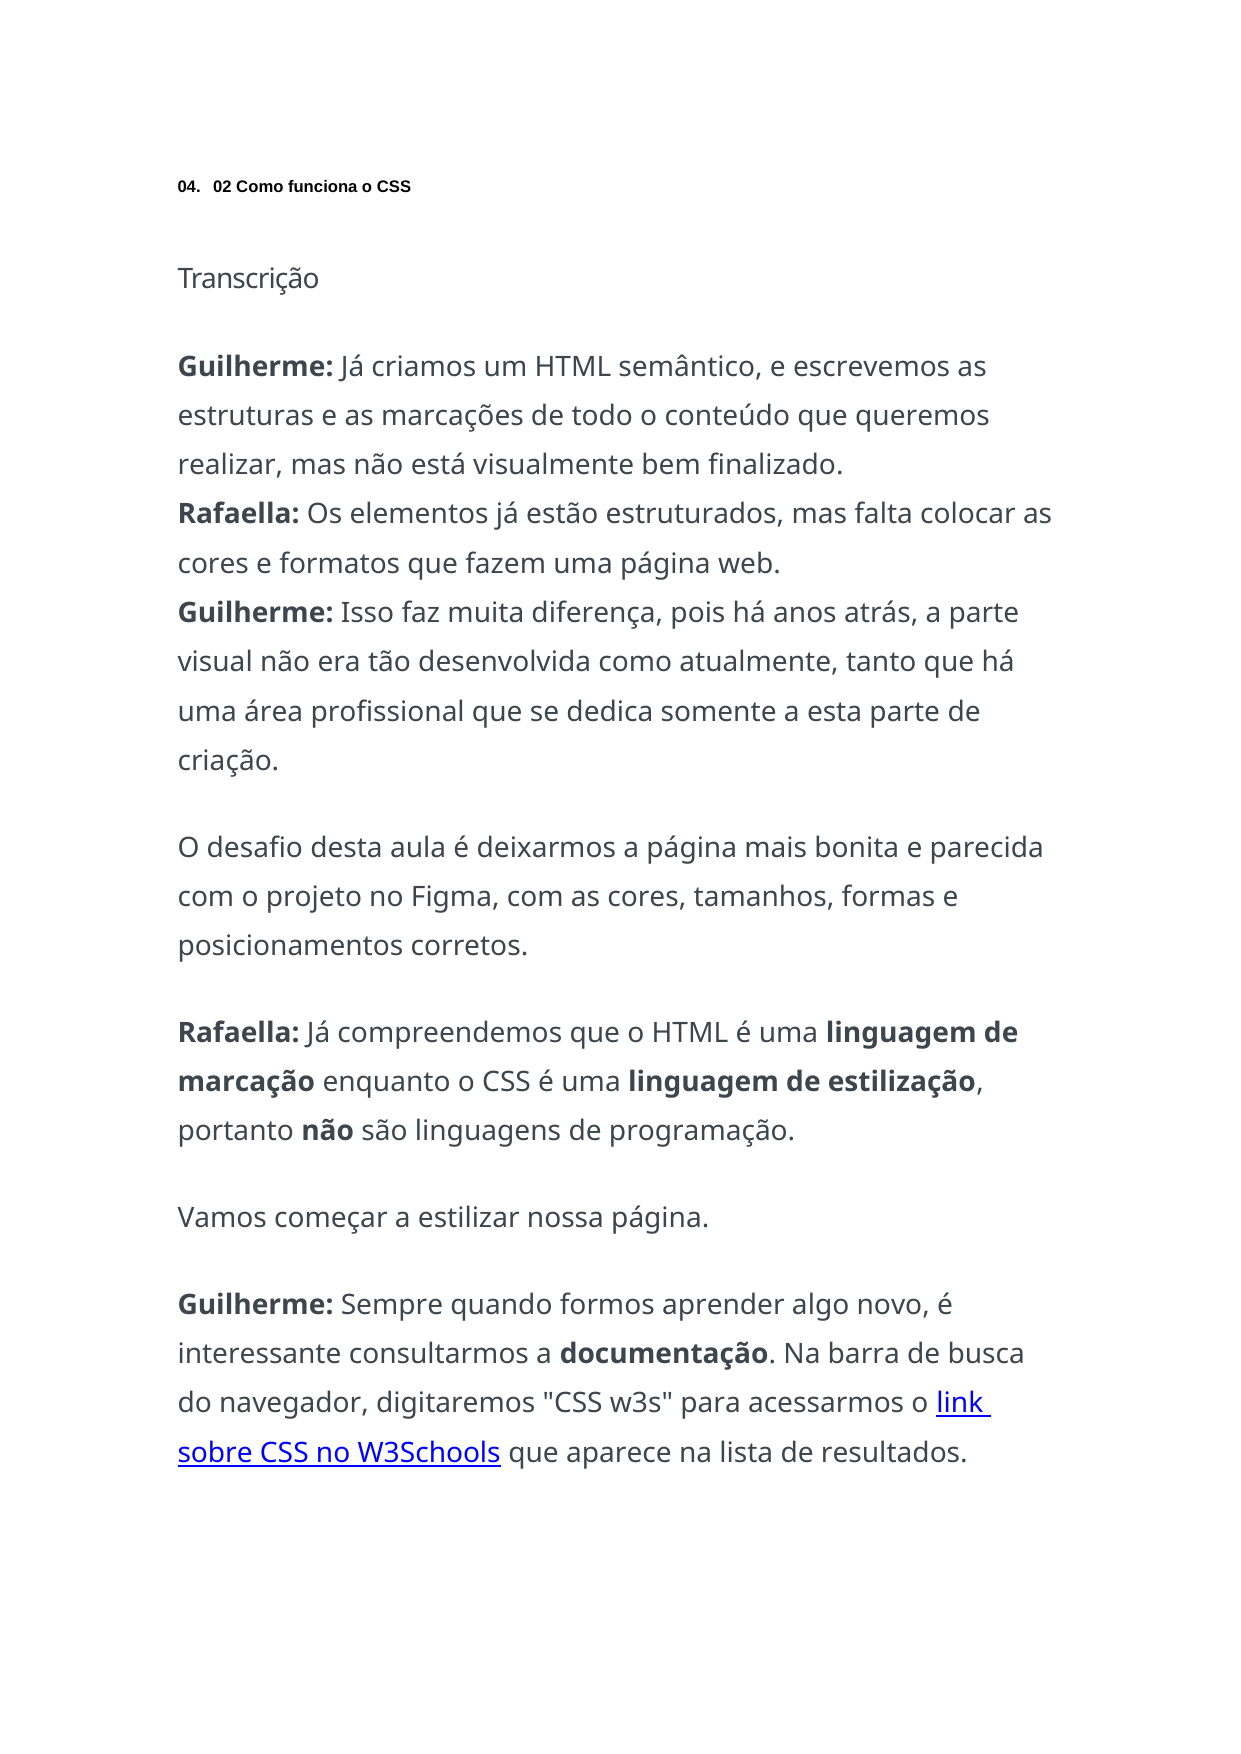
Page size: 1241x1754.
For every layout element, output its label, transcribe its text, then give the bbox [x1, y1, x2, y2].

text Rafaella: Os elementos já estão estruturados, mas falta colocar as cores e formatos que fazem uma página web. [177, 483, 1063, 581]
subtitle 04. 02 Como funciona o CSSParte inferior do formulário [177, 177, 1063, 196]
subtitle Transcrição [177, 258, 1063, 297]
text Vamos começar a estilizar nossa página. [177, 1187, 1063, 1236]
text Guilherme: Sempre quando formos aprender algo novo, é interessante consultarmos a documentação. Na barra de busca do navegador, digitaremos "CSS w3s" para acessarmos o link sobre CSS no W3Schools que aparece na lista de resultados. [177, 1273, 1063, 1470]
text O desafio desta aula é deixarmos a página mais bonita e parecida com o projeto no Figma, com as cores, tamanhos, formas e posicionamentos corretos. [177, 816, 1063, 964]
text Guilherme: Isso faz muita diferença, pois há anos atrás, a parte visual não era tão desenvolvida como atualmente, tanto que há uma área profissional que se dedica somente a esta parte de criação. [177, 581, 1063, 778]
text Rafaella: Já compreendemos que o HTML é uma linguagem de marcação enquanto o CSS é uma linguagem de estilização, portanto não são linguagens de programação. [177, 1001, 1063, 1149]
text Guilherme: Já criamos um HTML semântico, e escrevemos as estruturas e as marcações de todo o conteúdo que queremos realizar, mas não está visualmente bem finalizado. [177, 335, 1063, 483]
